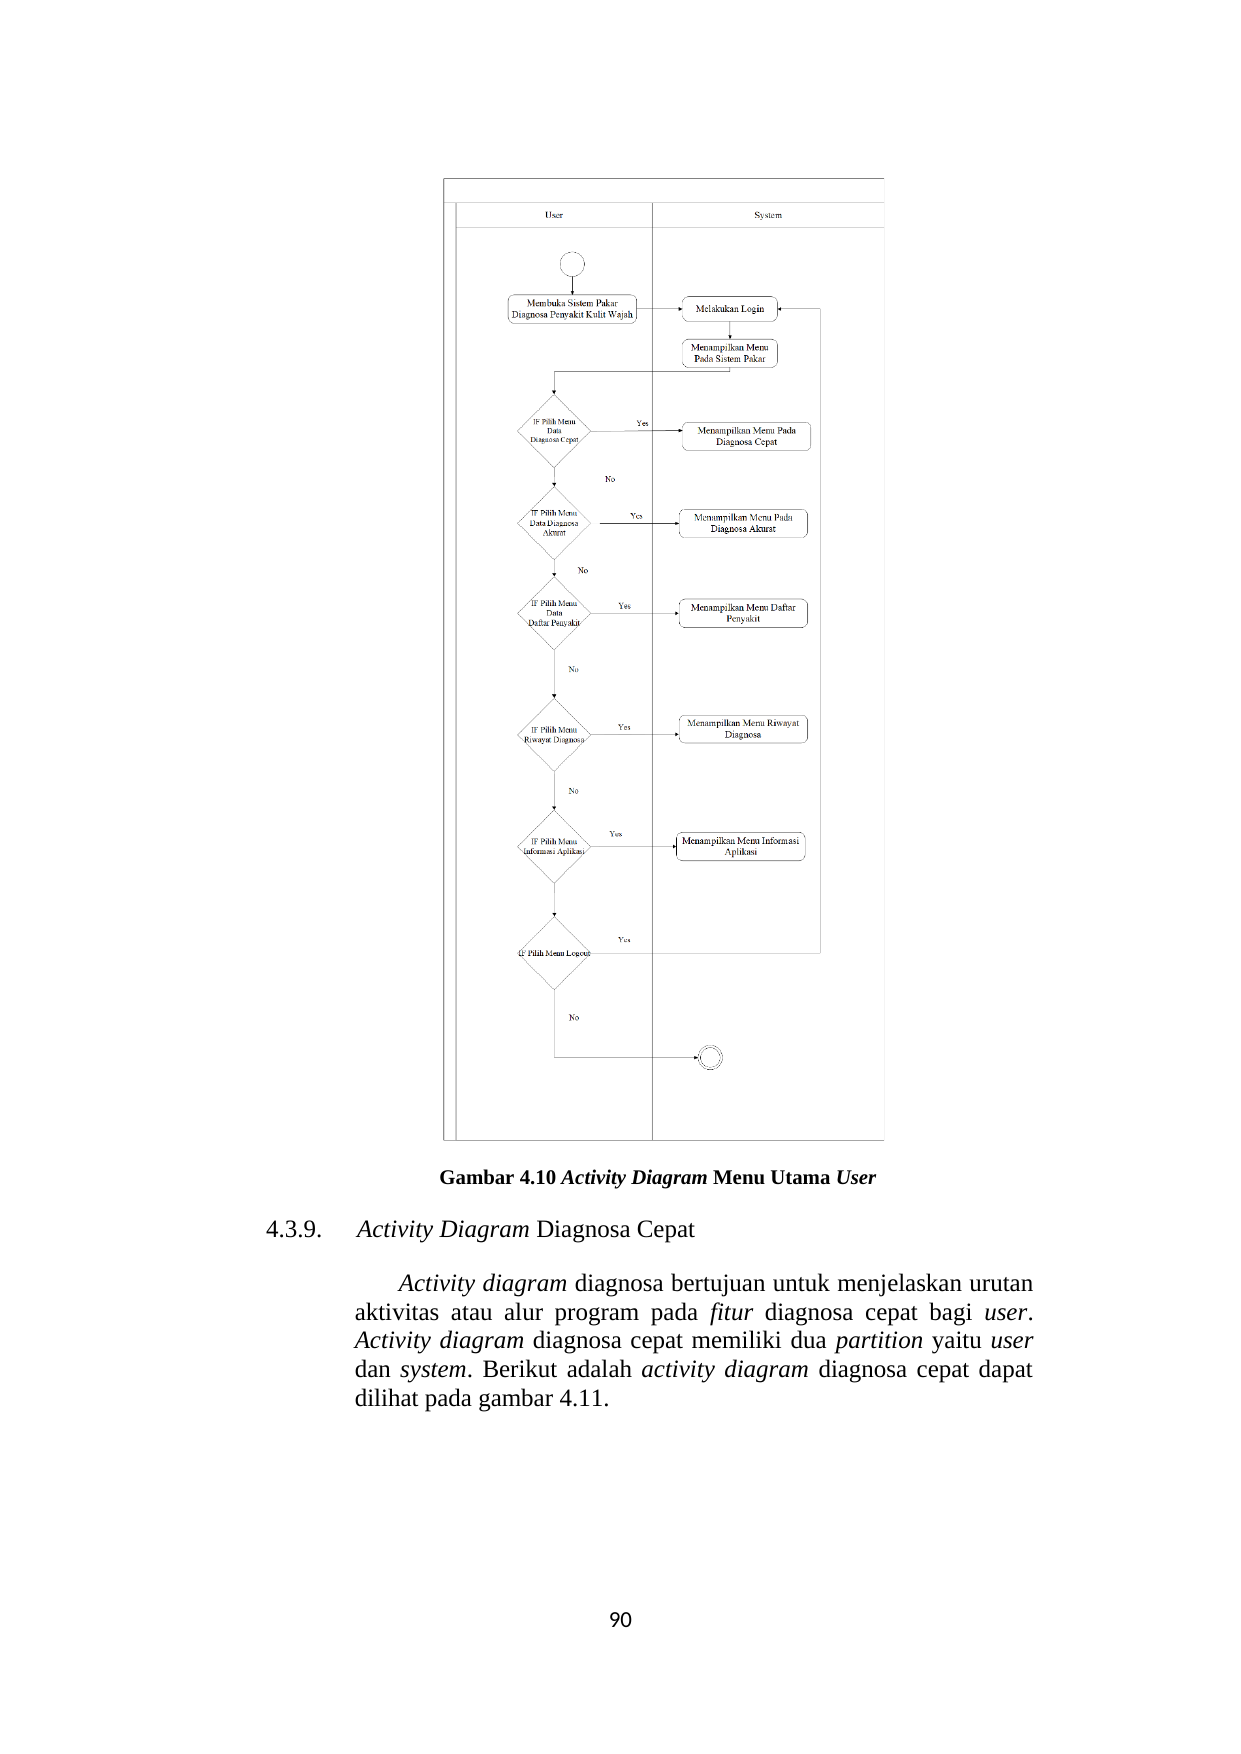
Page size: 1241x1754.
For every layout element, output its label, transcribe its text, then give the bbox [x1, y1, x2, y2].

text Activity Diagram Diagnosa Cepat [266, 1214, 1033, 1243]
picture [443, 177, 885, 1141]
text Gambar 4.10 Activity Diagram Menu Utama User [282, 1165, 1033, 1189]
text Activity diagram diagnosa bertujuan untuk menjelaskan urutan aktivitas atau alur program pada fitur diagnosa cepat bagi user. Activity diagram diagnosa cepat memiliki dua partition yaitu user dan system. Berikut adalah activity diagram diagnosa cepat dapat dilihat pada gambar 4.11. [354, 1268, 1033, 1412]
